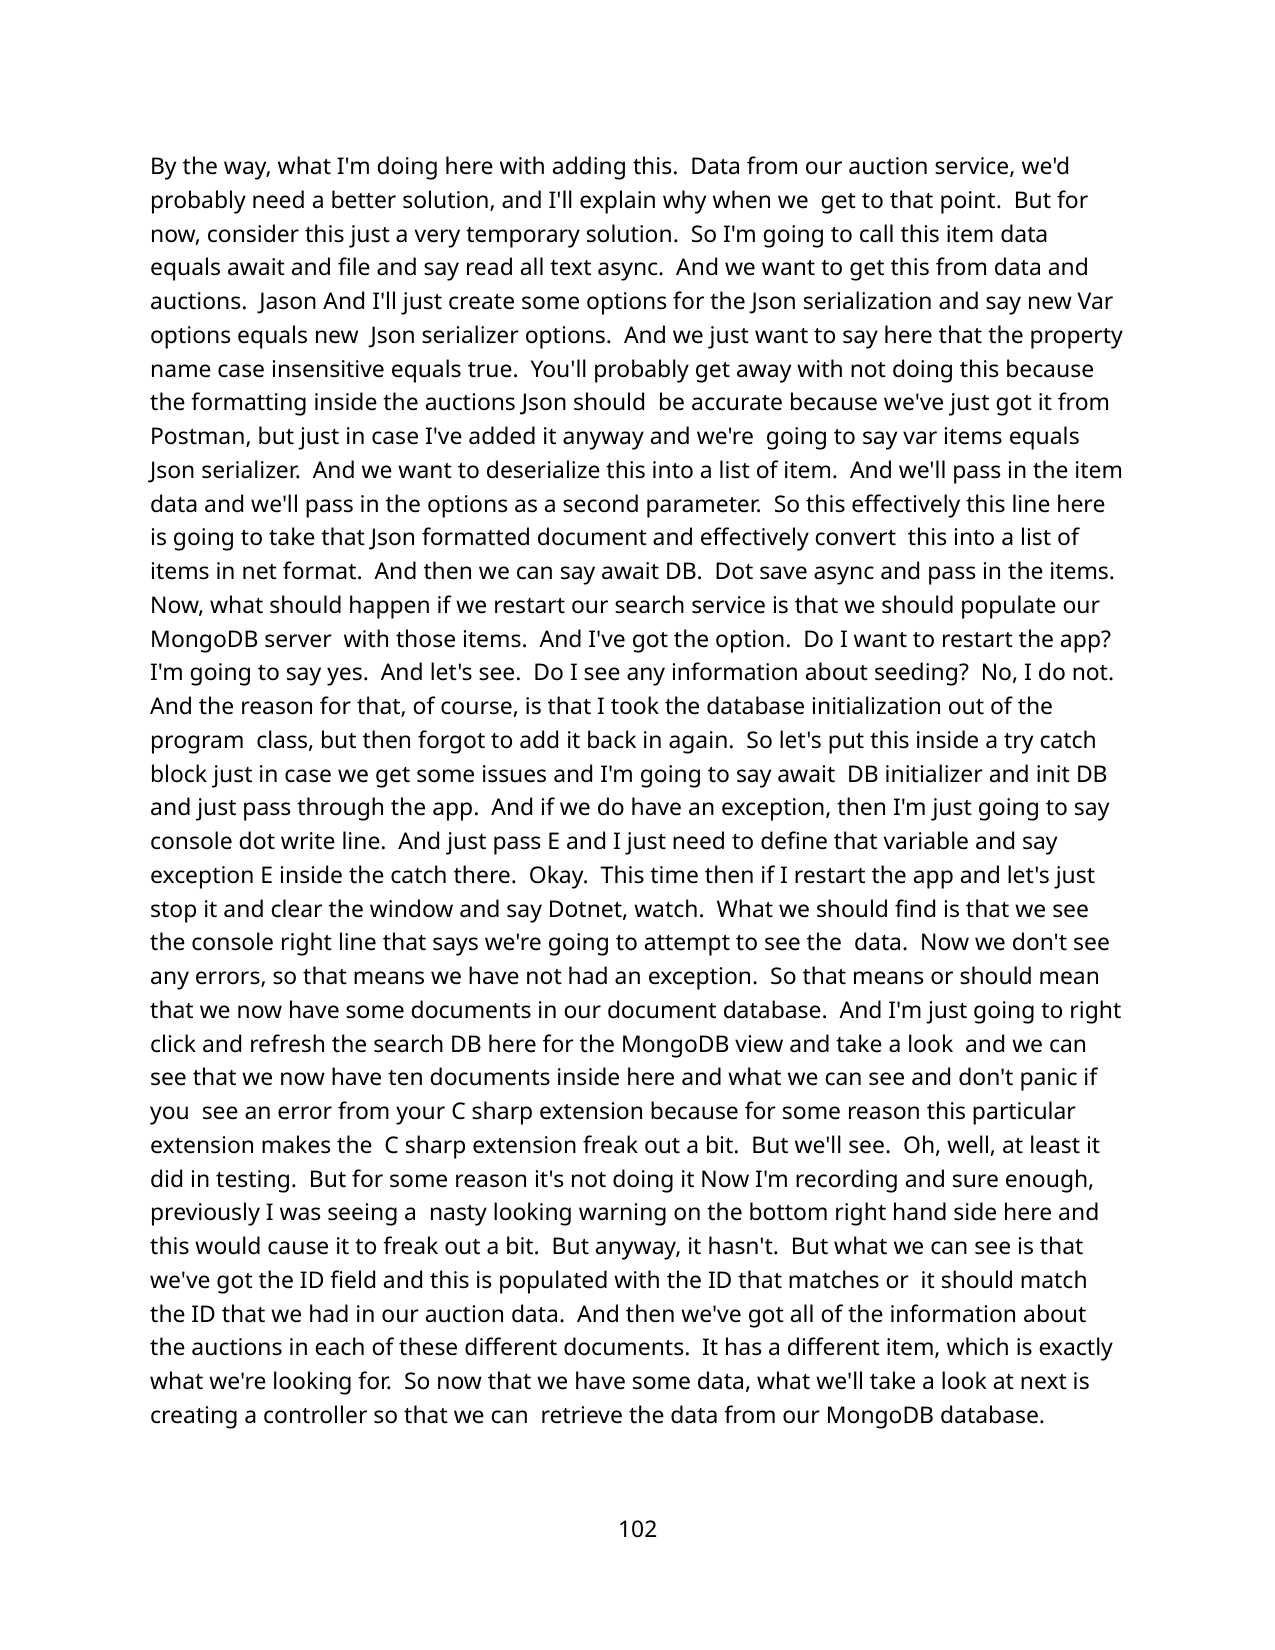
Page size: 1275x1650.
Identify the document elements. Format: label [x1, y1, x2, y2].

text [150, 150, 1125, 1430]
